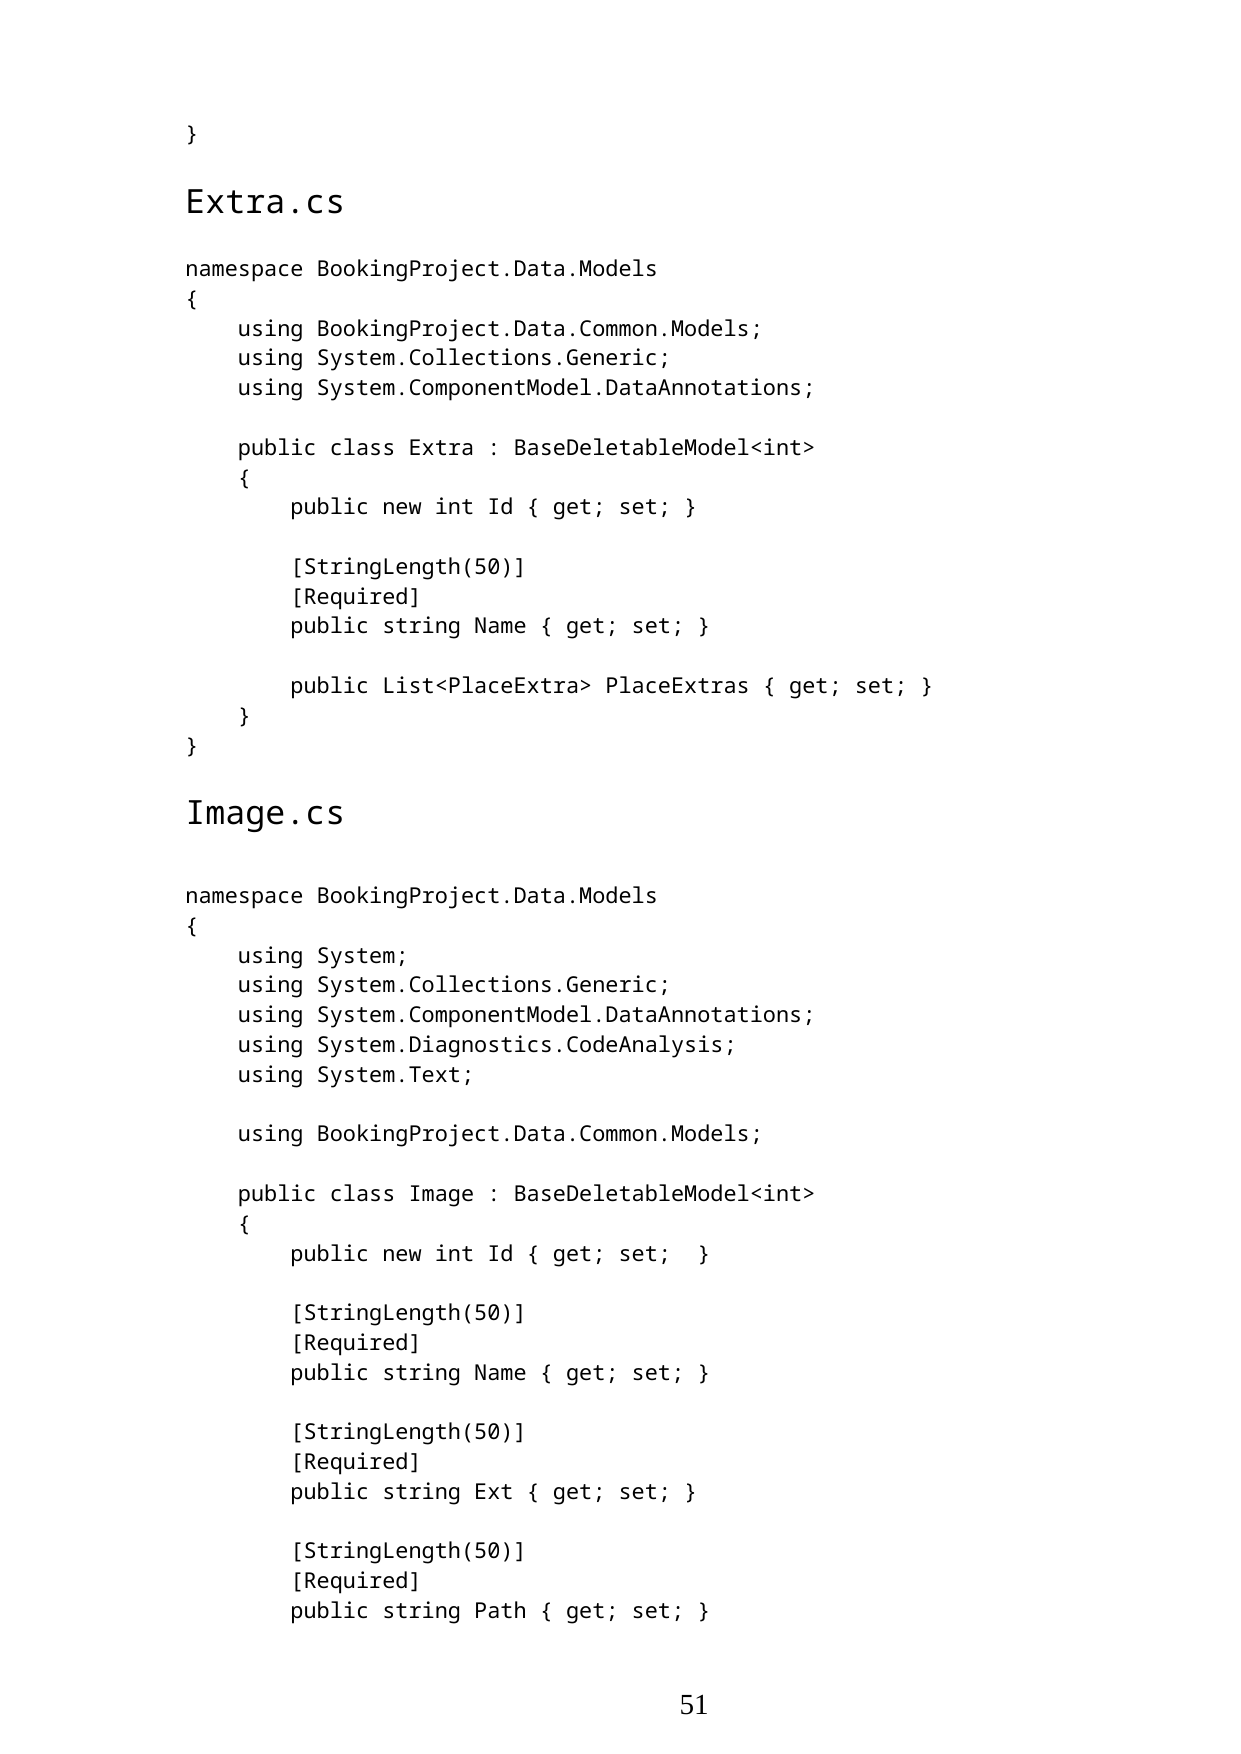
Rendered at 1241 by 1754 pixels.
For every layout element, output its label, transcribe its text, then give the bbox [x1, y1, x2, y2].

text using System; [185, 939, 1152, 969]
text using BookingProject.Data.Common.Models; [185, 1118, 1152, 1148]
text using System.Diagnostics.CodeAnalysis; [185, 1029, 1152, 1059]
text public string Name { get; set; } [185, 1357, 1152, 1386]
text namespace BookingProject.Data.Models [185, 253, 1152, 283]
text [StringLength(50)] [185, 1297, 1152, 1327]
text using System.ComponentModel.DataAnnotations; [185, 999, 1152, 1029]
text using System.ComponentModel.DataAnnotations; [185, 372, 1152, 402]
text [StringLength(50)] [185, 1416, 1152, 1446]
text { [185, 283, 1152, 312]
text { [185, 461, 1152, 491]
text public string Name { get; set; } [185, 610, 1152, 640]
text public List<PlaceExtra> PlaceExtras { get; set; } [185, 670, 1152, 700]
text public new int Id { get; set; } [185, 491, 1152, 521]
text } [185, 118, 1152, 148]
text [Required] [185, 1446, 1152, 1476]
text [StringLength(50)] [185, 551, 1152, 581]
text Extra.cs [185, 178, 1152, 223]
text public class Image : BaseDeletableModel<int> [185, 1178, 1152, 1208]
text { [185, 910, 1152, 939]
text } [185, 729, 1152, 759]
text using System.Collections.Generic; [185, 969, 1152, 999]
text { [185, 1208, 1152, 1237]
text using BookingProject.Data.Common.Models; [185, 312, 1152, 342]
text [StringLength(50)] [185, 1535, 1152, 1565]
text public class Extra : BaseDeletableModel<int> [185, 432, 1152, 461]
text } [185, 700, 1152, 729]
text [Required] [185, 1565, 1152, 1595]
text using System.Collections.Generic; [185, 342, 1152, 372]
text public new int Id { get; set; } [185, 1237, 1152, 1267]
text public string Path { get; set; } [185, 1595, 1152, 1625]
text using System.Text; [185, 1059, 1152, 1088]
text public string Ext { get; set; } [185, 1476, 1152, 1506]
text Image.cs [185, 789, 1152, 834]
text [Required] [185, 581, 1152, 610]
text namespace BookingProject.Data.Models [185, 880, 1152, 910]
text [Required] [185, 1327, 1152, 1357]
